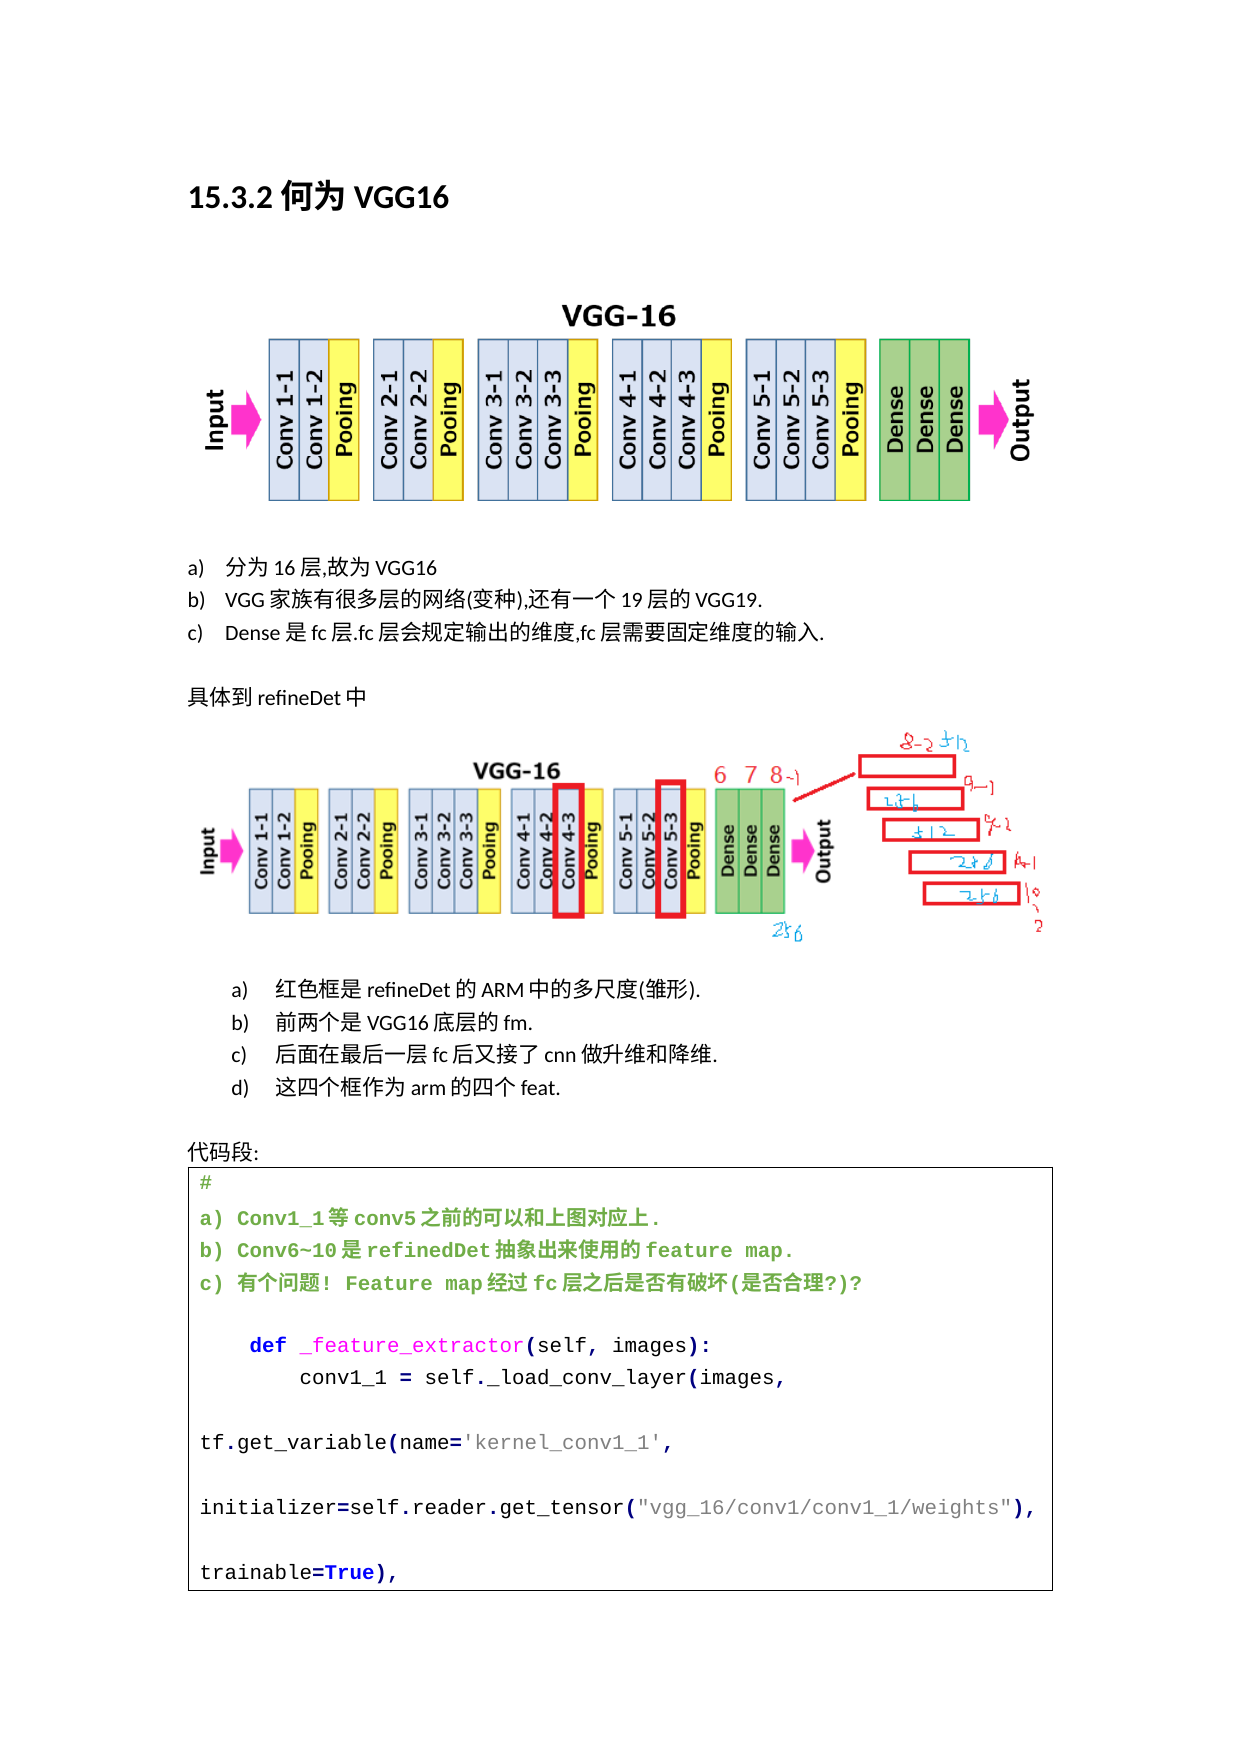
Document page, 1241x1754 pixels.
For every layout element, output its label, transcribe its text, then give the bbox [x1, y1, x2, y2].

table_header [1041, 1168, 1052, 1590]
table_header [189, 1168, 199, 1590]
list Dense是fc层.fc层会规定输出的维度,fc层需要固定维度的输入. [187, 614, 1053, 647]
list 这四个框作为arm的四个feat. [231, 1069, 1053, 1102]
list 红色框是refineDet的ARM中的多尺度(雏形). [231, 972, 1053, 1004]
text 具体到refineDet中 [187, 679, 1053, 711]
text 代码段: [187, 1134, 1053, 1167]
list 后面在最后一层fc后又接了cnn做升维和降维. [231, 1037, 1053, 1069]
list 前两个是VGG16底层的fm. [231, 1004, 1053, 1037]
subtitle 15.3.2 何为VGG16 [187, 162, 1053, 227]
picture [187, 711, 1053, 950]
list 分为16层,故为VGG16 [187, 549, 1053, 582]
picture [187, 289, 1053, 501]
list VGG家族有很多层的网络(变种),还有一个19层的VGG19. [187, 582, 1053, 614]
